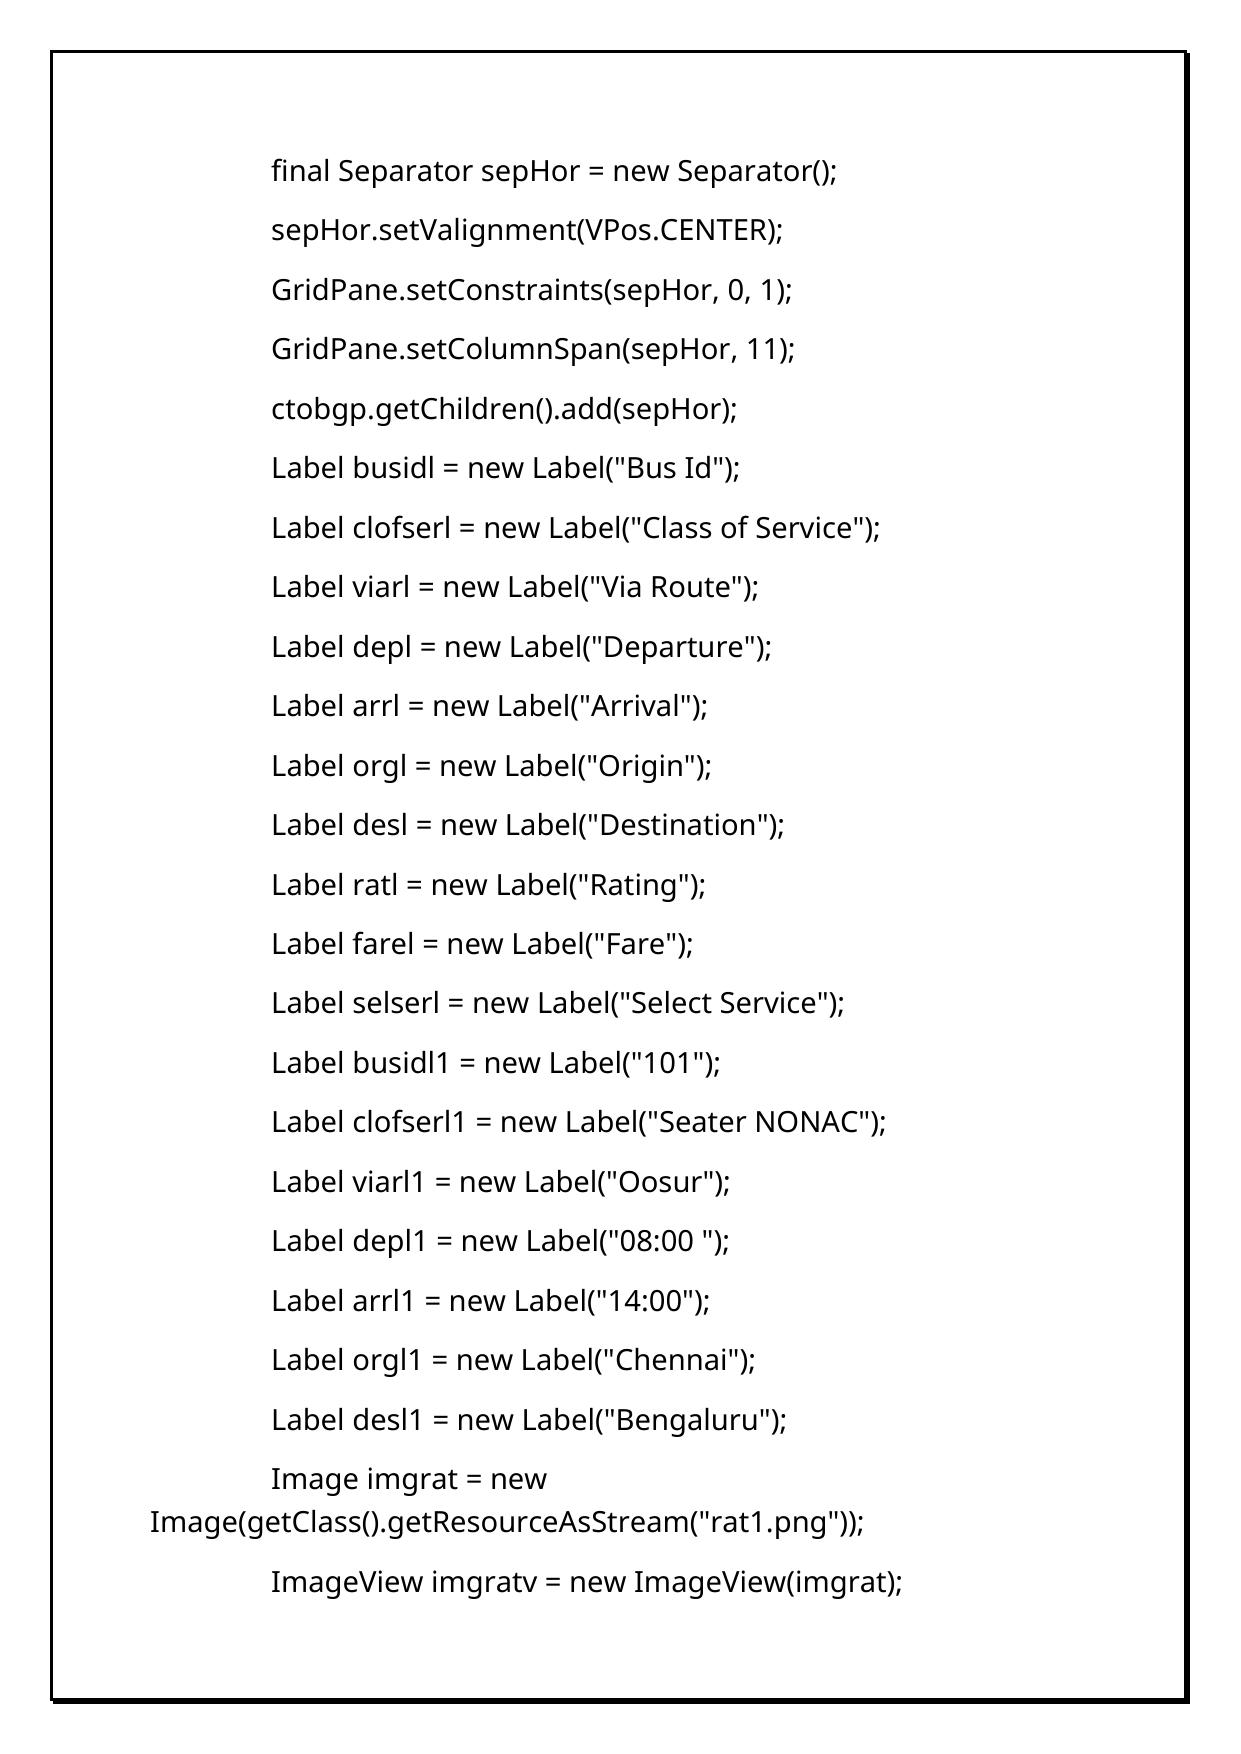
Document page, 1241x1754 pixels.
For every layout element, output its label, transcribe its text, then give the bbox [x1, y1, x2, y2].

text Label orgl1 = new Label("Chennai"); [150, 1339, 1087, 1379]
text sepHor.setValignment(VPos.CENTER); [150, 209, 1087, 249]
text Label farel = new Label("Fare"); [150, 923, 1087, 963]
text Label ratl = new Label("Rating"); [150, 864, 1087, 903]
text Label depl = new Label("Departure"); [150, 626, 1087, 666]
text Label clofserl = new Label("Class of Service"); [150, 507, 1087, 547]
text Label clofserl1 = new Label("Seater NONAC"); [150, 1102, 1087, 1141]
text Label arrl = new Label("Arrival"); [150, 685, 1087, 725]
text final Separator sepHor = new Separator(); [150, 150, 1087, 190]
text Label desl1 = new Label("Bengaluru"); [150, 1399, 1087, 1439]
text GridPane.setColumnSpan(sepHor, 11); [150, 328, 1087, 368]
text Label selserl = new Label("Select Service"); [150, 983, 1087, 1022]
text Label desl = new Label("Destination"); [150, 804, 1087, 844]
text ImageView imgratv = new ImageView(imgrat); [150, 1561, 1087, 1601]
text Label orgl = new Label("Origin"); [150, 745, 1087, 784]
text ctobgp.getChildren().add(sepHor); [150, 388, 1087, 428]
text Label busidl = new Label("Bus Id"); [150, 447, 1087, 487]
text Label arrl1 = new Label("14:00"); [150, 1280, 1087, 1320]
text GridPane.setConstraints(sepHor, 0, 1); [150, 269, 1087, 309]
text Label viarl = new Label("Via Route"); [150, 566, 1087, 606]
text Label depl1 = new Label("08:00 "); [150, 1221, 1087, 1260]
text Label viarl1 = new Label("Oosur"); [150, 1161, 1087, 1201]
text Label busidl1 = new Label("101"); [150, 1042, 1087, 1082]
text Image imgrat = new Image(getClass().getResourceAsStream("rat1.png")); [150, 1458, 1087, 1541]
